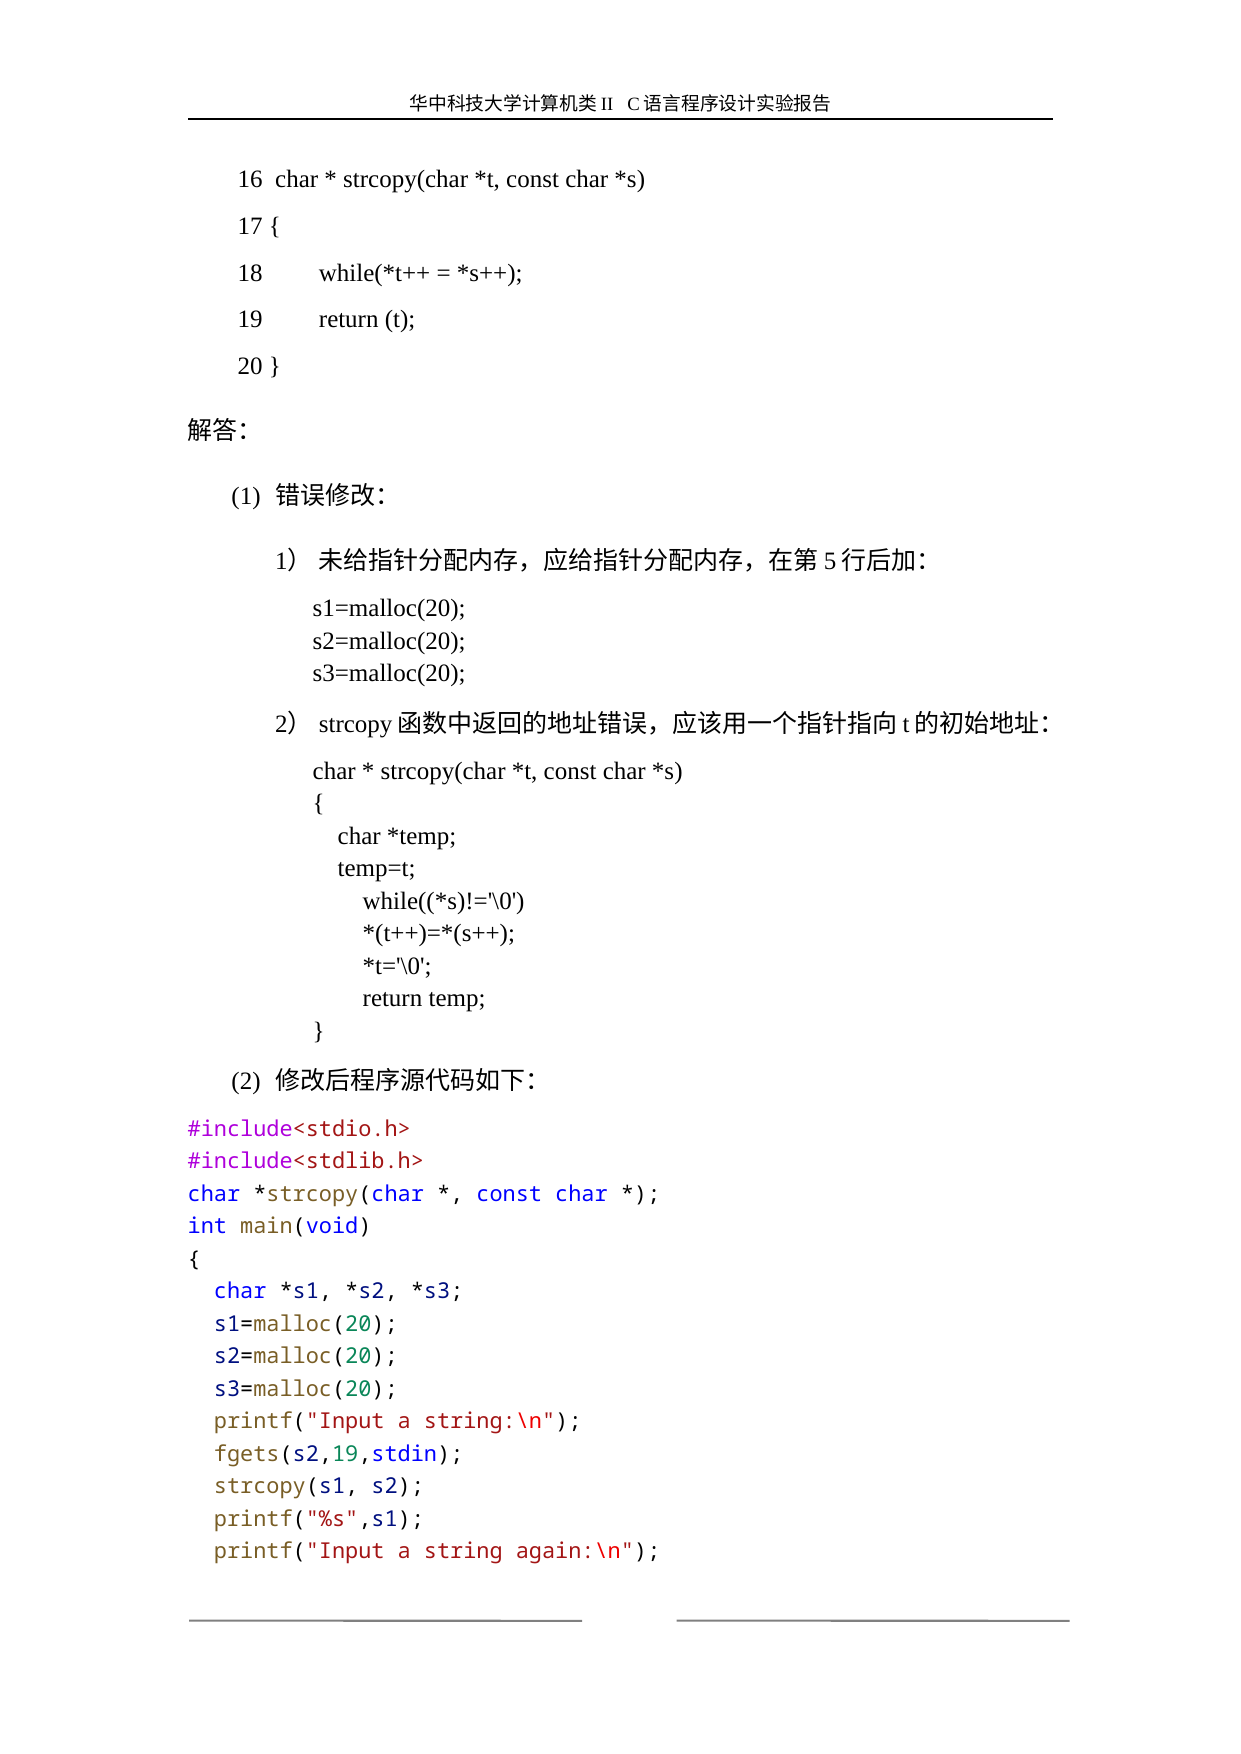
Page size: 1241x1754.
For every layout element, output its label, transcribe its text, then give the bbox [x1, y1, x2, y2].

text while((*s)!='\0') [312, 884, 1053, 916]
list s3=malloc(20); [312, 656, 1053, 689]
text 16 char * strcopy(char *t, const char *s) [187, 162, 1053, 194]
text char * strcopy(char *t, const char *s) [312, 754, 1053, 786]
text char *strcopy(char *, const char *); [187, 1176, 1053, 1209]
text *t='\0'; [312, 949, 1053, 981]
text s1=malloc(20); [269, 591, 1053, 624]
text printf("Input a string:\n"); [187, 1404, 1053, 1436]
text #include<stdlib.h> [187, 1144, 1053, 1176]
text char *temp; [312, 819, 1053, 851]
text { [312, 786, 1053, 819]
list 修改后程序源代码如下： [231, 1046, 1053, 1111]
text 解答： [187, 396, 1053, 461]
text printf("%s",s1); [187, 1501, 1053, 1534]
text 20 } [187, 349, 1053, 382]
text } [312, 1014, 1053, 1046]
text 18 while(*t++ = *s++); [187, 256, 1053, 288]
list 未给指针分配内存，应给指针分配内存，在第5行后加： [275, 526, 1053, 591]
text return temp; [312, 981, 1053, 1014]
text 17 { [187, 209, 1053, 241]
text s3=malloc(20); [187, 1371, 1053, 1404]
text 19 return (t); [187, 303, 1053, 335]
text temp=t; [312, 851, 1053, 884]
text fgets(s2,19,stdin); [187, 1436, 1053, 1469]
text #include<stdio.h> [187, 1111, 1053, 1144]
list 错误修改： [231, 461, 1053, 526]
text *(t++)=*(s++); [312, 916, 1053, 949]
text printf("Input a string again:\n"); [187, 1534, 1053, 1566]
text char *s1, *s2, *s3; [187, 1274, 1053, 1306]
text s2=malloc(20); [269, 624, 1053, 656]
text int main(void) [187, 1209, 1053, 1241]
list strcopy函数中返回的地址错误，应该用一个指针指向t的初始地址： [275, 689, 1053, 754]
text s2=malloc(20); [187, 1339, 1053, 1371]
text { [187, 1241, 1053, 1274]
text strcopy(s1, s2); [187, 1469, 1053, 1501]
text s1=malloc(20); [187, 1306, 1053, 1339]
